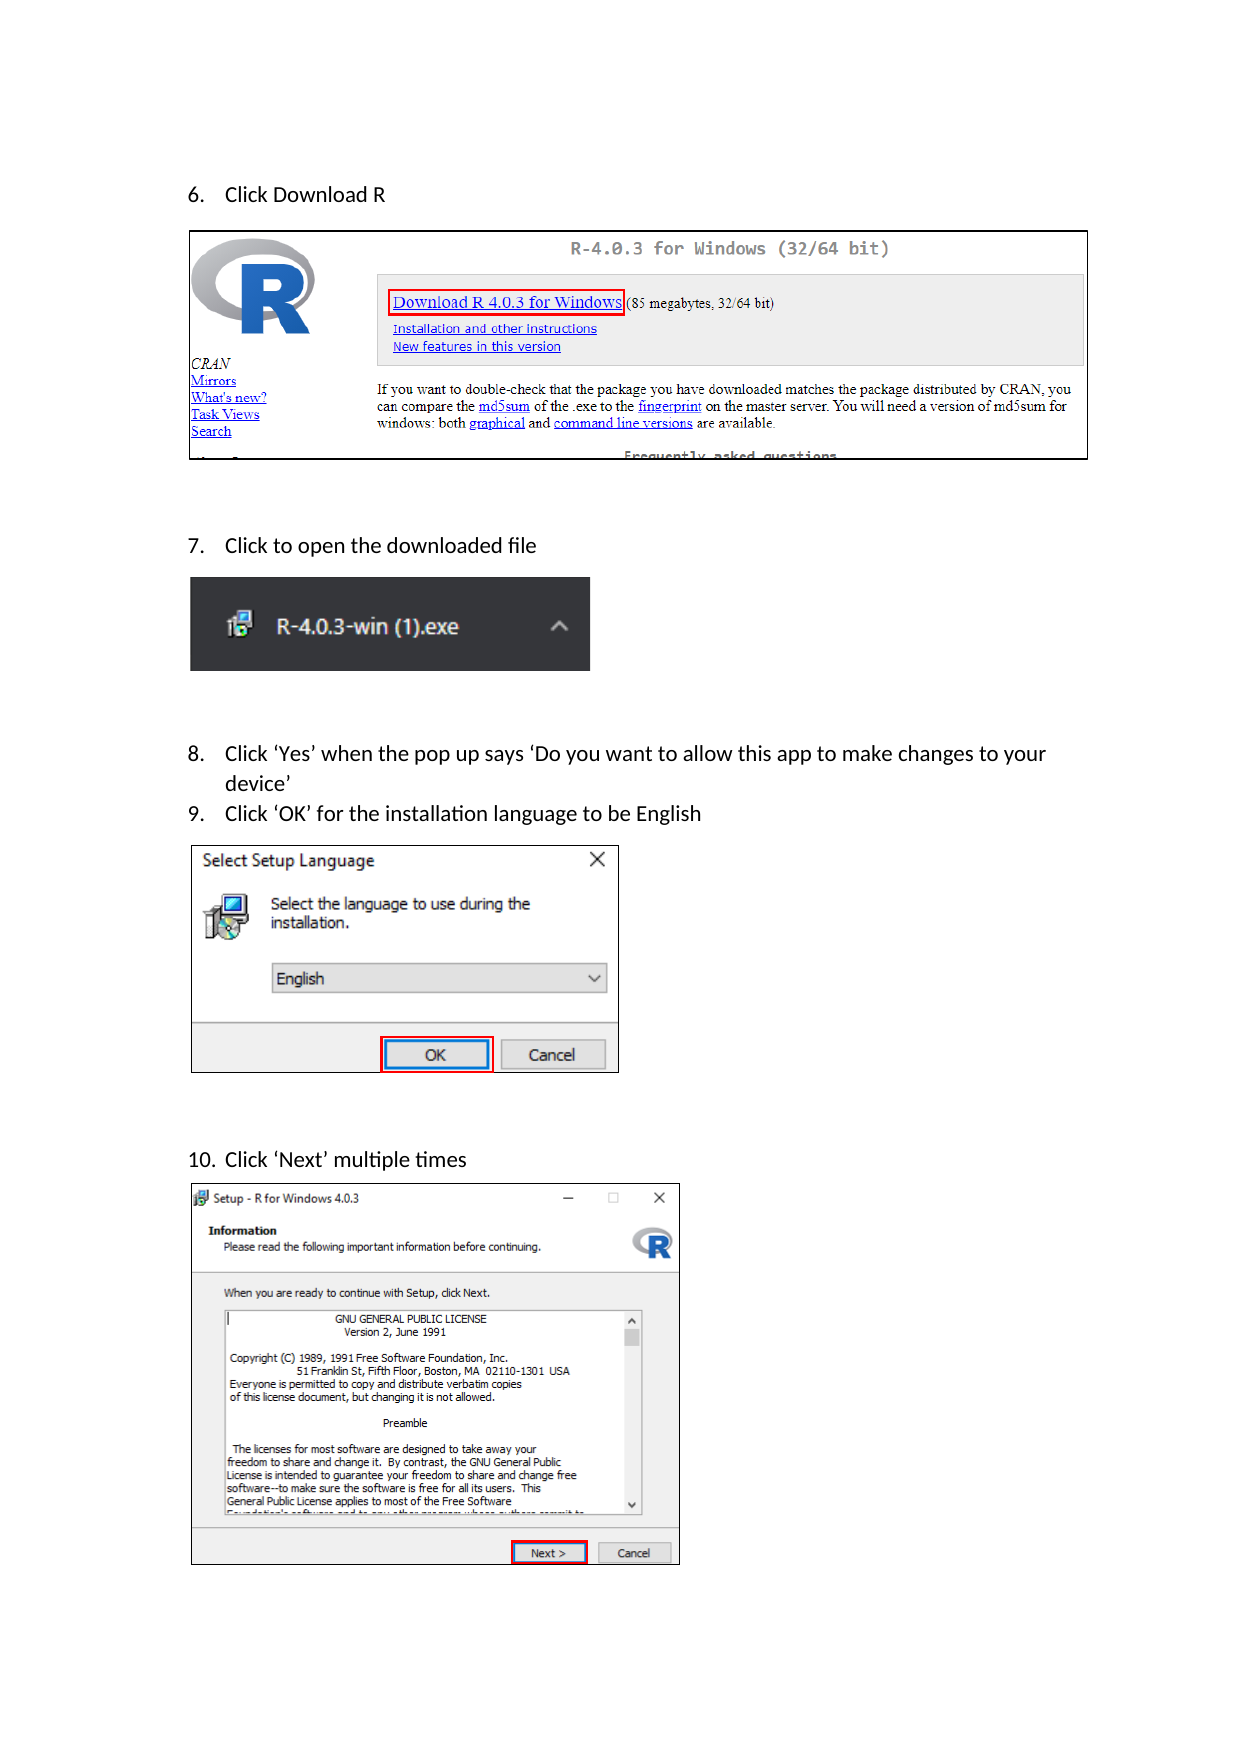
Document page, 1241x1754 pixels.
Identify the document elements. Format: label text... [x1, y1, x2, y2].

list Click Download R [187, 180, 1090, 208]
list Click ‘Yes’ when the pop up says ‘Do you want to allow this app to make changes to your device’ [187, 739, 1090, 797]
picture [192, 846, 618, 1072]
list Click ‘Next’ multiple times [187, 1145, 1090, 1173]
list Click ‘OK’ for the installation language to be English [187, 799, 1090, 827]
picture [513, 1543, 586, 1562]
picture [190, 232, 1087, 458]
list Click to open the downloaded file [187, 531, 1090, 559]
picture [190, 577, 591, 671]
picture [383, 1038, 492, 1071]
picture [192, 1184, 679, 1564]
